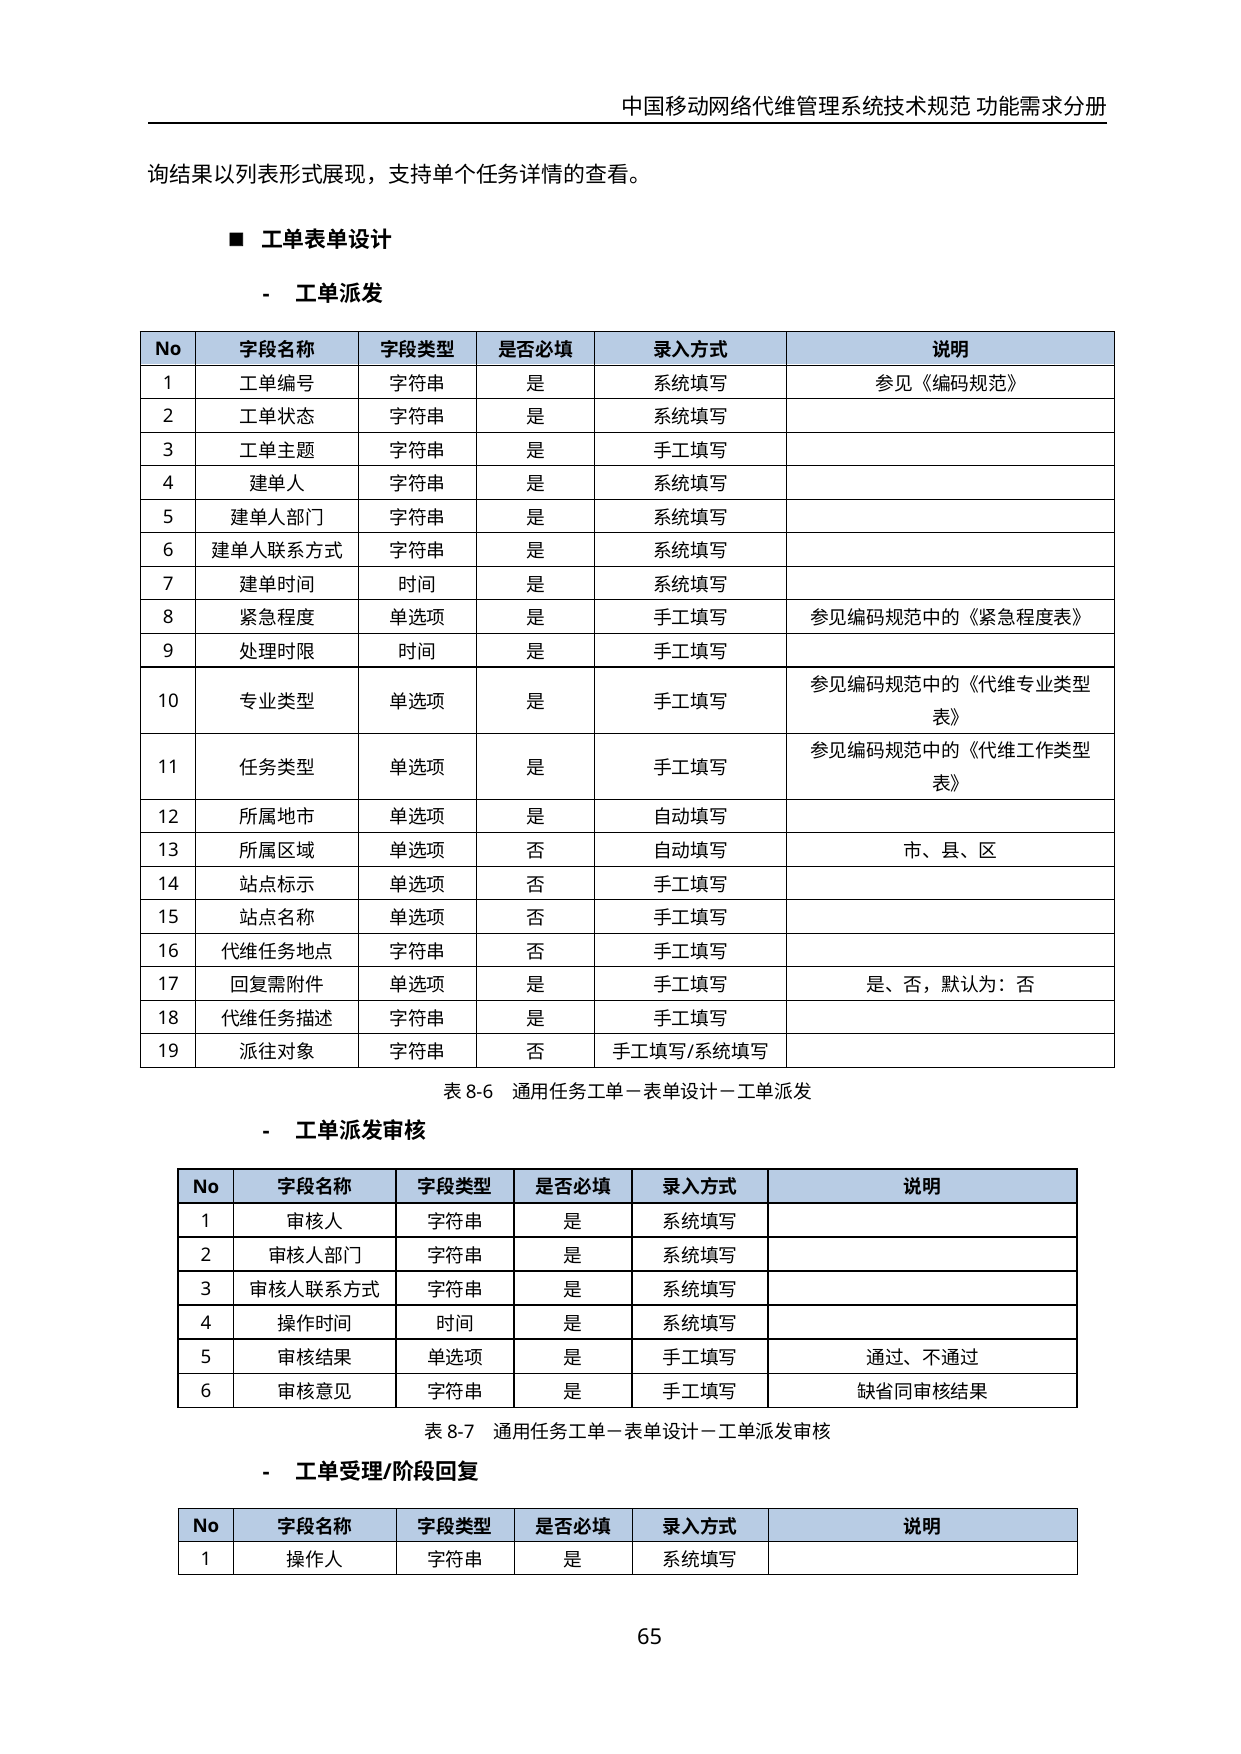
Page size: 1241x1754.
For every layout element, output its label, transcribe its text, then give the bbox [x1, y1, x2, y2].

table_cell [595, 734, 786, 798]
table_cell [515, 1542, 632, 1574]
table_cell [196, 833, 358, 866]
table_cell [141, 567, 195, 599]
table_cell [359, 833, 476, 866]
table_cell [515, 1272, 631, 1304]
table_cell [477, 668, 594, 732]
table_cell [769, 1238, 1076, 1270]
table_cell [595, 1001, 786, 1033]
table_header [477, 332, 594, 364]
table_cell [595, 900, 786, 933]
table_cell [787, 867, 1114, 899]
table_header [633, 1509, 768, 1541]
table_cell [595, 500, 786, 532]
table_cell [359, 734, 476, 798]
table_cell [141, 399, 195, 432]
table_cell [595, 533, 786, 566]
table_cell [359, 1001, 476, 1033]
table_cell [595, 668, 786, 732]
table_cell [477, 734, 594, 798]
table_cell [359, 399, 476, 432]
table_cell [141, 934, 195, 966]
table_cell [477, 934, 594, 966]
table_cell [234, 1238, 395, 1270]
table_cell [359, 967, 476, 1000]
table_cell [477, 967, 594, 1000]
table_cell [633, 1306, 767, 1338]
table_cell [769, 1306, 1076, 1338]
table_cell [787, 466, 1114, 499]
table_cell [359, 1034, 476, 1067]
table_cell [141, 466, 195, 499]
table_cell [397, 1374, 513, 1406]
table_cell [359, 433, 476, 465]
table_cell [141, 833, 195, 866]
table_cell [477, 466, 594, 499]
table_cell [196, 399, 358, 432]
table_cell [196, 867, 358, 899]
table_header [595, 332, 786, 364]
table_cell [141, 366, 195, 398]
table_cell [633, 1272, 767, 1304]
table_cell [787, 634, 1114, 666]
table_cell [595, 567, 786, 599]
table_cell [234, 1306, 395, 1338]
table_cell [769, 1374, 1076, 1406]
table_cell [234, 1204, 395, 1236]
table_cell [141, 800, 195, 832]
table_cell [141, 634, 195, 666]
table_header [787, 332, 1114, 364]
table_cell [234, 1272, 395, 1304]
list 工单派发审核 [262, 1113, 1107, 1146]
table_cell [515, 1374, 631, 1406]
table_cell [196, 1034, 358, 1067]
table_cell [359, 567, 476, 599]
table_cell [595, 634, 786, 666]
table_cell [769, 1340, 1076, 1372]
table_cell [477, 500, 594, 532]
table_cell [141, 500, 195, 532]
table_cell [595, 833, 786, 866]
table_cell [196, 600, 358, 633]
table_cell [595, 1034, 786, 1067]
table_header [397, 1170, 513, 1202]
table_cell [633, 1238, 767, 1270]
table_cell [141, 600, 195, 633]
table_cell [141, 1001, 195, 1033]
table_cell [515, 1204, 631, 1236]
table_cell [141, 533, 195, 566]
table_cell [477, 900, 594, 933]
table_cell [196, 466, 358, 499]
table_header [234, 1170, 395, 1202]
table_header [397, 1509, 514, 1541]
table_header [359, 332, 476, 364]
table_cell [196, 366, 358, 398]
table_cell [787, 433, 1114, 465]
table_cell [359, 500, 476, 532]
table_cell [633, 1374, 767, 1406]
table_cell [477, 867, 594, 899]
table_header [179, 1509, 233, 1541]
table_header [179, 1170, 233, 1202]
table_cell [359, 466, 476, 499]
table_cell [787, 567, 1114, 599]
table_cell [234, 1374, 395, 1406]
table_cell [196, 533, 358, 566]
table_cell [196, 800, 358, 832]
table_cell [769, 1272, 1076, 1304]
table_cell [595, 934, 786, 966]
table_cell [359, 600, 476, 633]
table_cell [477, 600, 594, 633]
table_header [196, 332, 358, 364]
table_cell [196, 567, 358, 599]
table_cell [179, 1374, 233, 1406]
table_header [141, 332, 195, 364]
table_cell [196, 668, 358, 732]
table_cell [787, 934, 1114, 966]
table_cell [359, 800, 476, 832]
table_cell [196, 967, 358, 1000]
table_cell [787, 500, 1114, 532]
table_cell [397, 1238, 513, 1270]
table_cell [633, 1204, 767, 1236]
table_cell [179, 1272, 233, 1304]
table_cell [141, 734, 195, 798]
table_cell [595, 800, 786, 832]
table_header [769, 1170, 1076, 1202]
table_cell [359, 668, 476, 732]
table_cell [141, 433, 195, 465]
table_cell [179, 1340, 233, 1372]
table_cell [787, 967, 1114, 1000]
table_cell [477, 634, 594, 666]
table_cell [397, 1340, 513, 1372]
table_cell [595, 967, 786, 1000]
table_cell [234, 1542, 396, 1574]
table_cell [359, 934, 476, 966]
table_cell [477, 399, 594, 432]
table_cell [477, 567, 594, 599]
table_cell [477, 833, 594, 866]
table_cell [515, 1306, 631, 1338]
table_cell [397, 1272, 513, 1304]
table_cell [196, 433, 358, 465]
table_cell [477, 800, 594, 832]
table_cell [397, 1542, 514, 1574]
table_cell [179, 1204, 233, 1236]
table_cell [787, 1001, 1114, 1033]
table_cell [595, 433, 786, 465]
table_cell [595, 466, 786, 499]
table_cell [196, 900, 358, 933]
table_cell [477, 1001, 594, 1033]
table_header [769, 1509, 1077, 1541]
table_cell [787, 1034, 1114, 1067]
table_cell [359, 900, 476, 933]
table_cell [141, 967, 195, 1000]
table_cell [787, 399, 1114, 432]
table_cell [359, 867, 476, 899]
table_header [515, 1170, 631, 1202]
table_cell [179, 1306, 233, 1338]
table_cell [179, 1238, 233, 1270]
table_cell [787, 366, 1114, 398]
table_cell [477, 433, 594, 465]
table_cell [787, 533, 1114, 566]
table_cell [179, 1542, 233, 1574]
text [148, 157, 1107, 189]
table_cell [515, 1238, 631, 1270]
list 工单受理/阶段回复 [262, 1453, 1107, 1486]
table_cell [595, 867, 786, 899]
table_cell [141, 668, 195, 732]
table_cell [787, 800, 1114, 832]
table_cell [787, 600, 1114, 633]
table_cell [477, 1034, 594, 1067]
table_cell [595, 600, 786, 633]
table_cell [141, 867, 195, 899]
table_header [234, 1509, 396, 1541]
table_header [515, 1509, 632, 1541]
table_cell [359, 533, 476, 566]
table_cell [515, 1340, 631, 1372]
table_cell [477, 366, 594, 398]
list 工单派发 [262, 276, 1107, 309]
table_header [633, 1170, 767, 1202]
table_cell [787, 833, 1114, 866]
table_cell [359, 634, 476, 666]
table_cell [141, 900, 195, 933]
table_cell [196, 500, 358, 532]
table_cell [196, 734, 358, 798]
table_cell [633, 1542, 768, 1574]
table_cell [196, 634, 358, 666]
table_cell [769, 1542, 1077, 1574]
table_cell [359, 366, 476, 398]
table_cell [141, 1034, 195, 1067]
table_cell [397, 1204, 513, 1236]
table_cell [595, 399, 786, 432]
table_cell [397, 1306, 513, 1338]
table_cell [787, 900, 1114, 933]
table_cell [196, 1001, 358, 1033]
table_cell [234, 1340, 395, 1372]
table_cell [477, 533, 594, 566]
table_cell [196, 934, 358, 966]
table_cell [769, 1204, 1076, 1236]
list 工单表单设计 [228, 221, 1107, 254]
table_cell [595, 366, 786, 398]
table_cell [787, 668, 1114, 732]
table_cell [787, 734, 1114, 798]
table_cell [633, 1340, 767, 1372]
